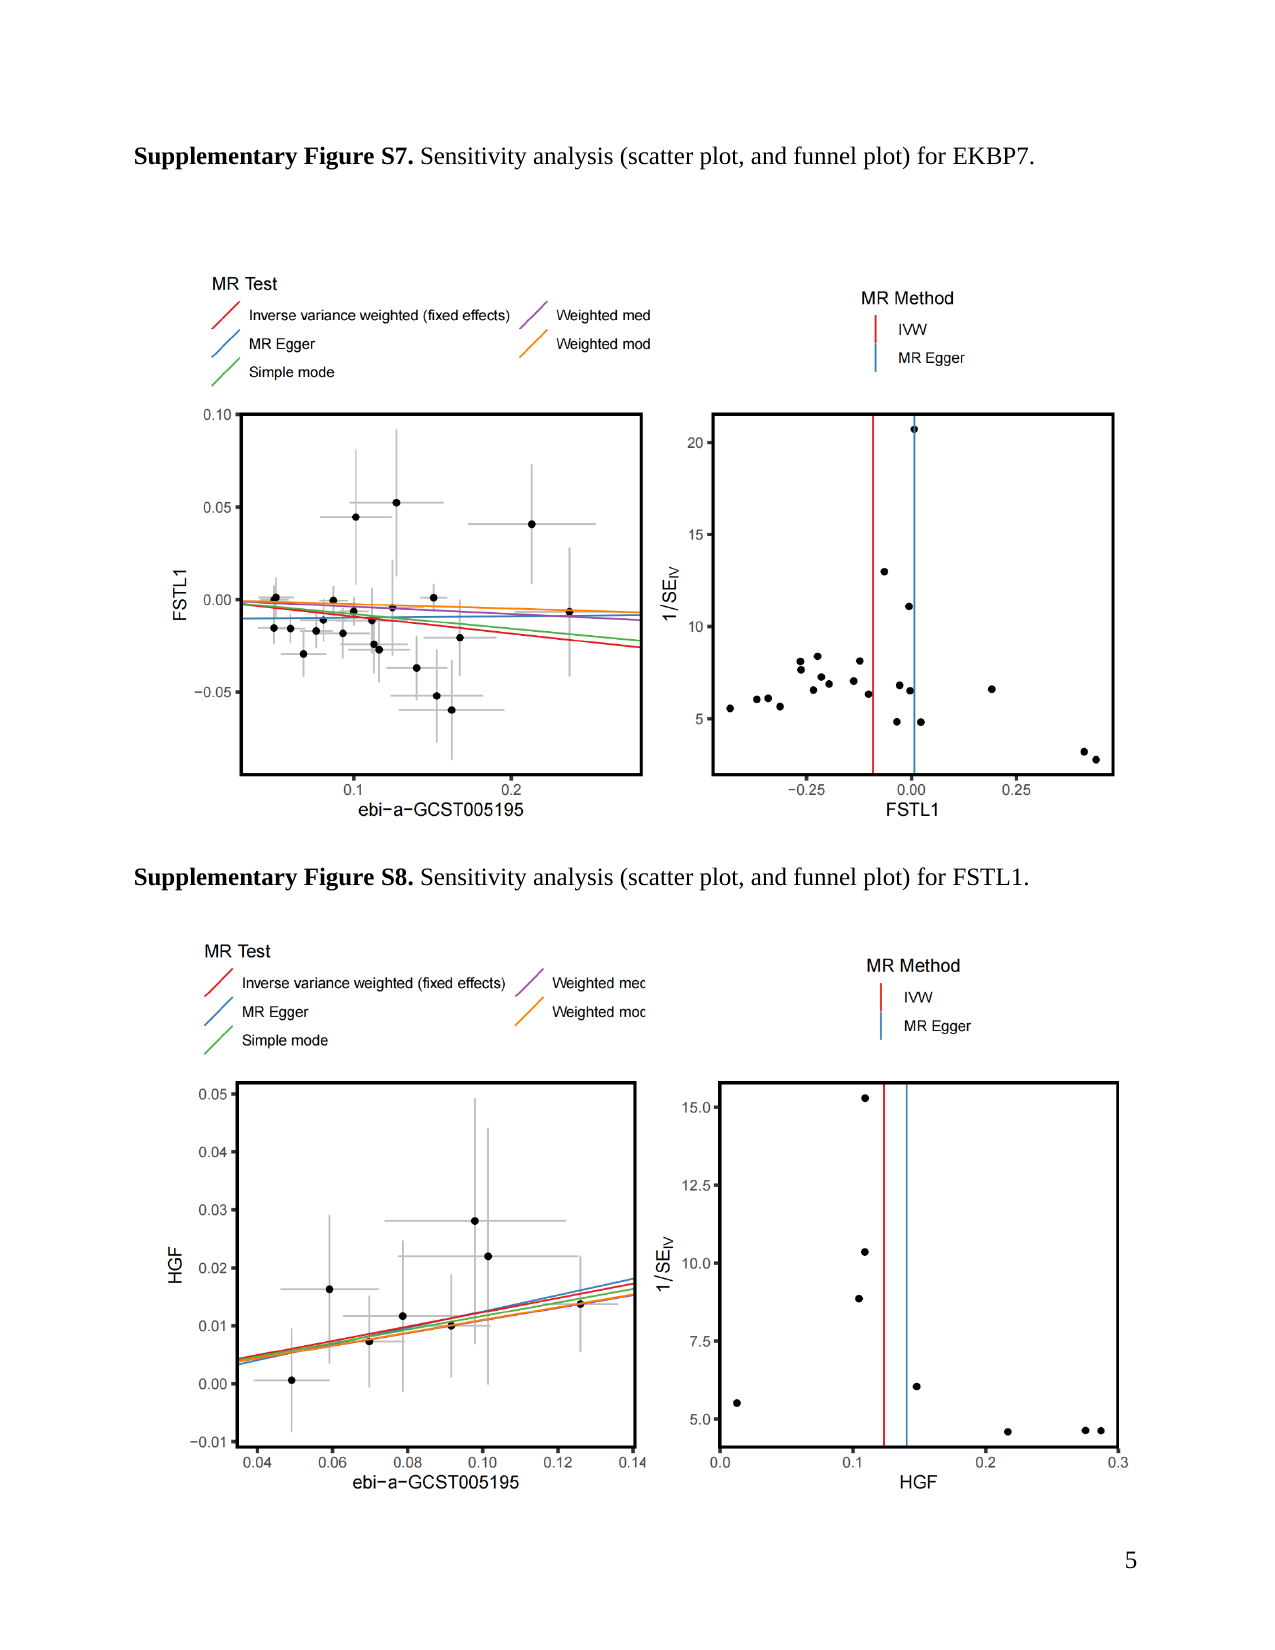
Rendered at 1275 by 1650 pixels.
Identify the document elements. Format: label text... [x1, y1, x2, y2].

picture [150, 915, 1136, 1510]
text Supplementary Figure S7. Sensitivity analysis (scatter plot, and funnel plot) for EKBP7. [133, 141, 1152, 170]
picture [155, 248, 1131, 837]
text Supplementary Figure S8. Sensitivity analysis (scatter plot, and funnel plot) for FSTL1. [133, 862, 1152, 891]
